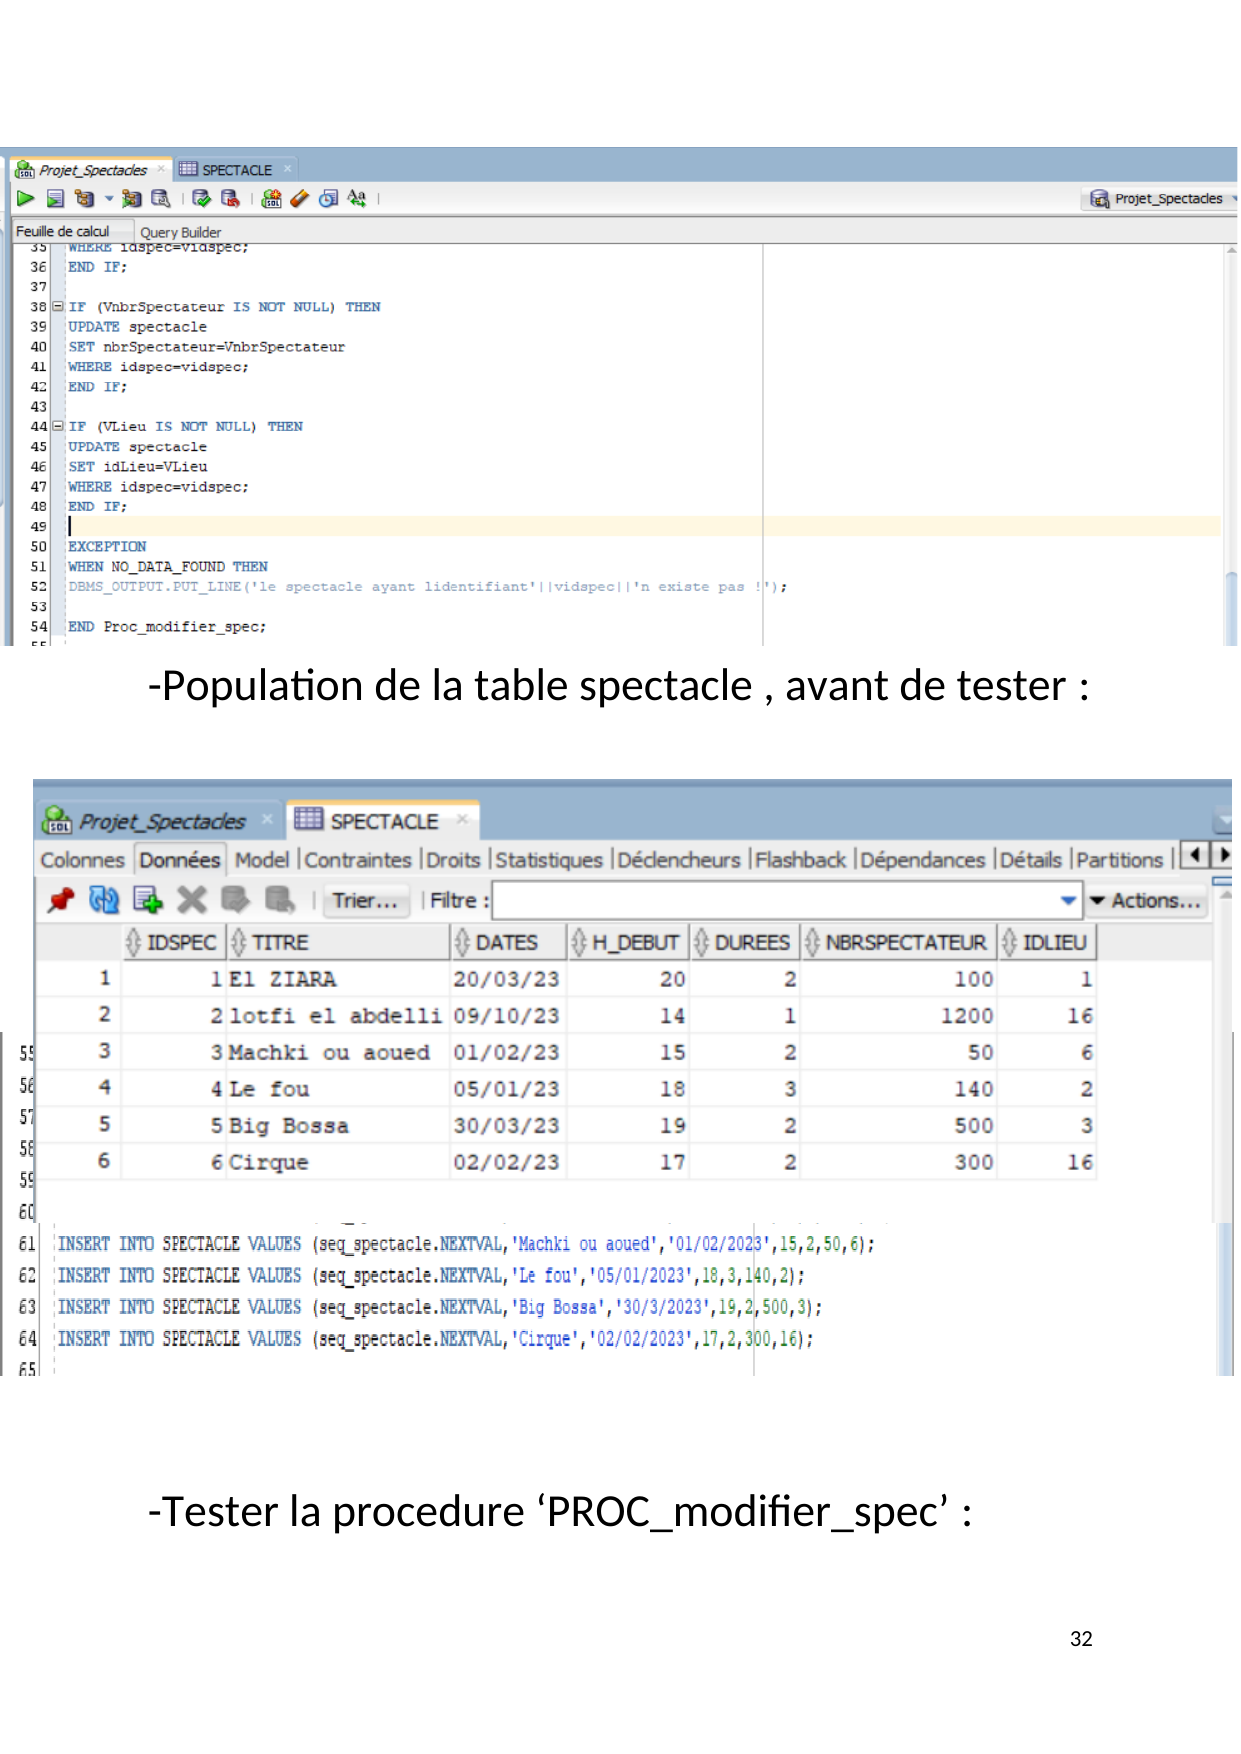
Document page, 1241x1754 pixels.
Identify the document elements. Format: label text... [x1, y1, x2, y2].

text -Population de la table spectacle , avant de tester : [148, 646, 1093, 711]
picture [0, 779, 1236, 1376]
picture [0, 147, 1238, 646]
text -Tester la procedure ‘PROC_modifier_spec’ : [148, 1482, 1093, 1538]
